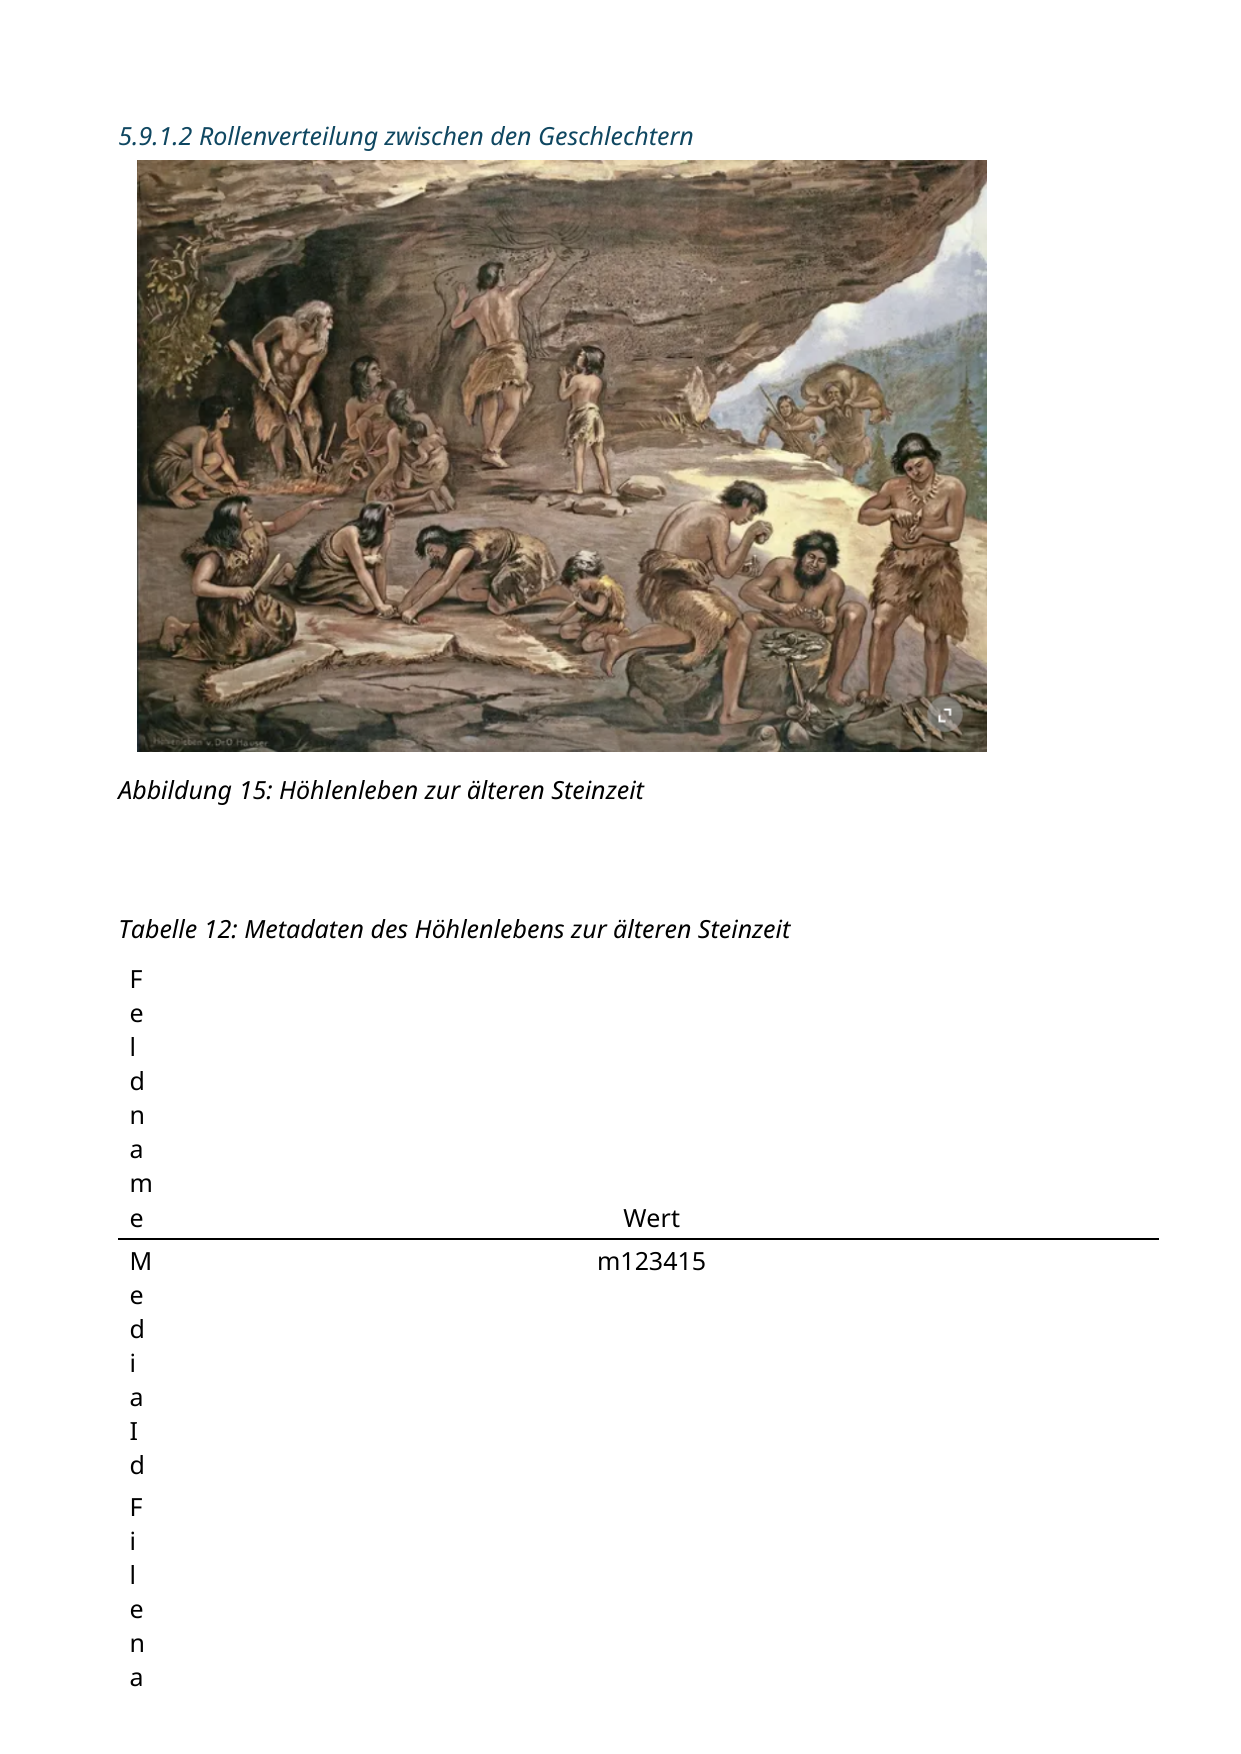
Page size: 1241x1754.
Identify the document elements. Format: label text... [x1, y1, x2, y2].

subtitle 5.9.1.2 Rollenverteilung zwischen den Geschlechtern [118, 118, 1181, 152]
table_header Abbildung 15: Höhlenleben zur älteren Steinzeit [107, 156, 1170, 819]
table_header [107, 891, 1170, 1694]
picture [137, 160, 987, 752]
